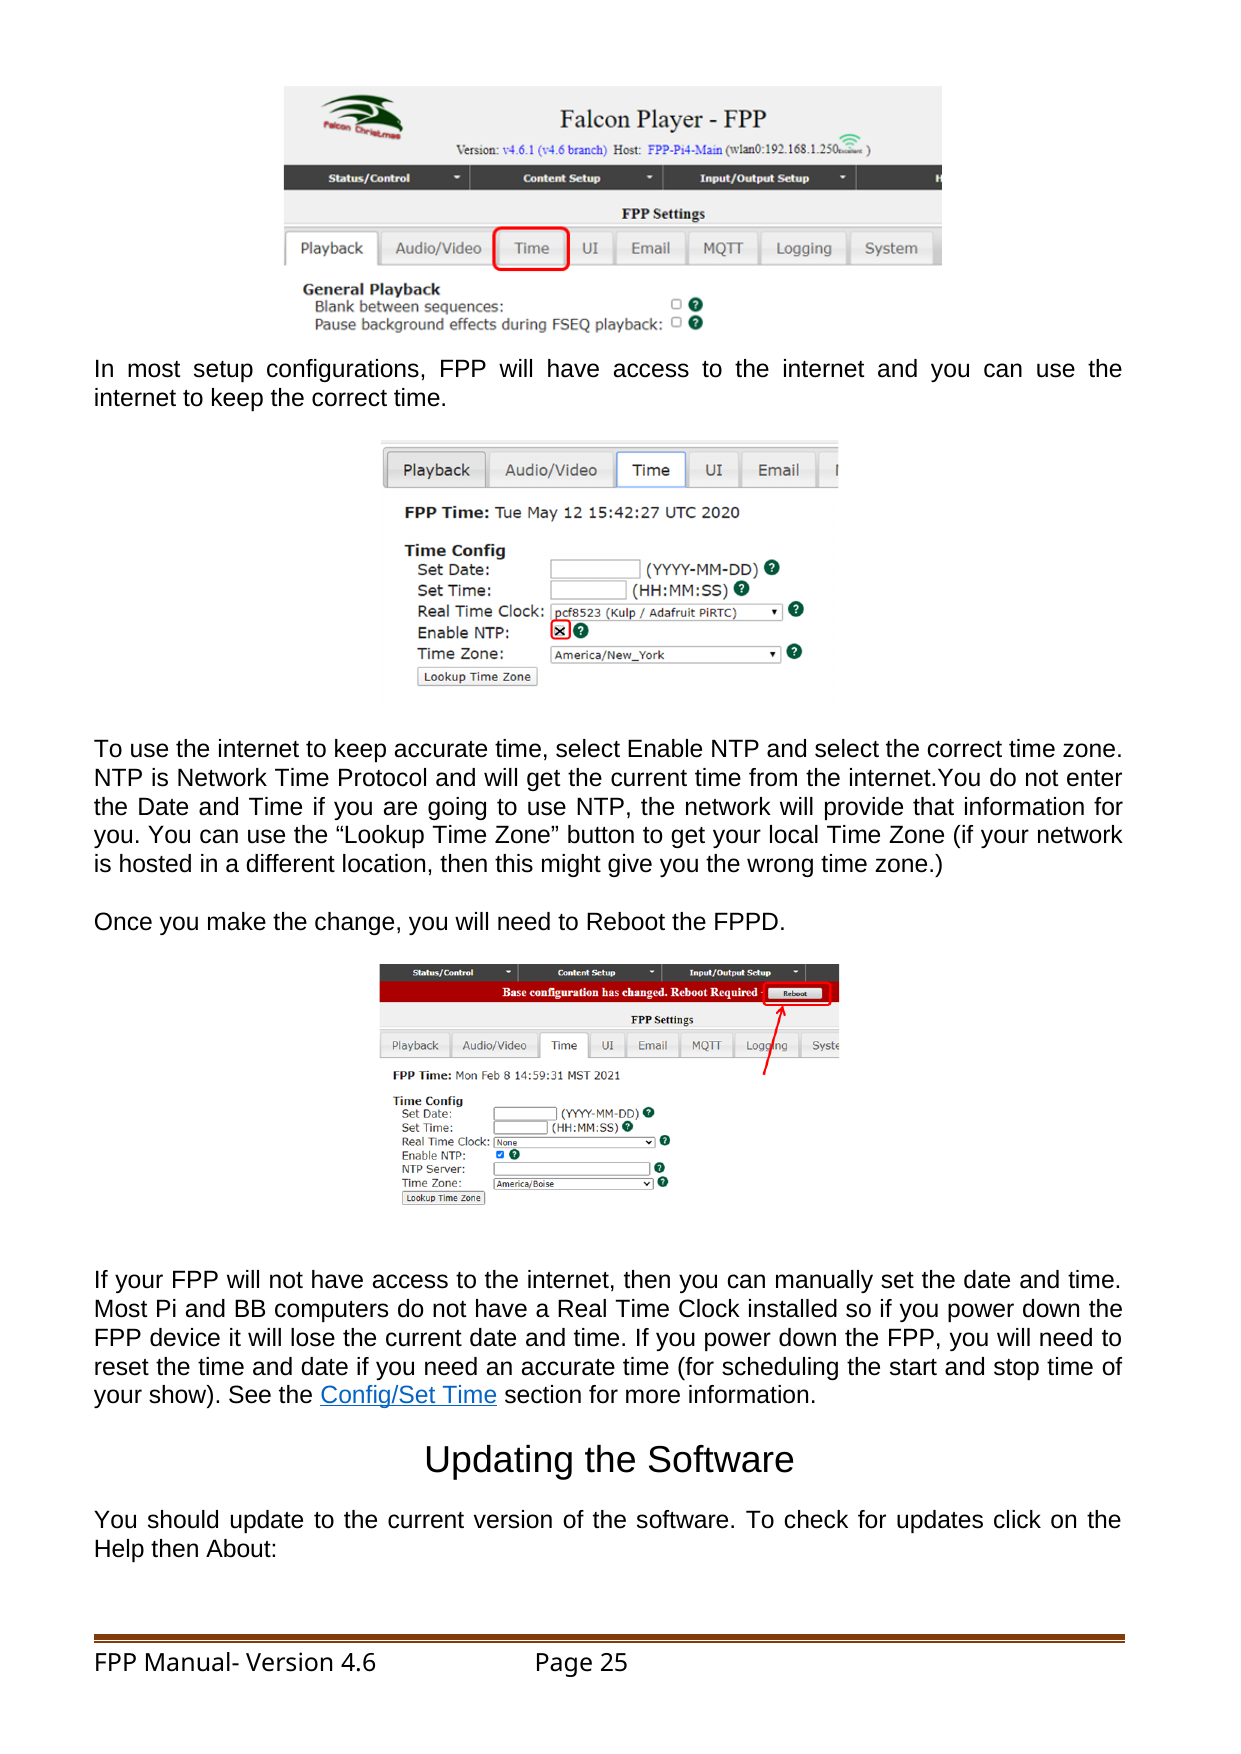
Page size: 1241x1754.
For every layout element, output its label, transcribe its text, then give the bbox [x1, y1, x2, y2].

text You should update to the current version of the software. To check for updates click on the Help then About: [94, 1505, 1125, 1562]
text Once you make the change, you will need to Reboot the FPPD. [94, 907, 1125, 935]
text If your FPP will not have access to the internet, then you can manually set the date and time. Most Pi and BB computers do not have a Real Time Clock installed so if you power down the FPP device it will lose the current date and time. If you power down the FPP, you will need to reset the time and date if you need an accurate time (for scheduling the start and stop time of your show). See the Config/Set Time section for more information. [94, 1265, 1125, 1409]
picture [283, 84, 942, 354]
subtitle Updating the Software [94, 1438, 1125, 1481]
picture [380, 440, 839, 706]
text To use the internet to keep accurate time, select Enable NTP and select the correct time zone. NTP is Network Time Protocol and will get the current time from the internet.You do not enter the Date and Time if you are going to use NTP, the network will provide that information for you. You can use the “Lookup Time Zone” button to get your local Time Zone (if your network is hosted in a different location, then this might give you the wrong time zone.) [94, 734, 1125, 878]
picture [379, 964, 840, 1208]
text In most setup configurations, FPP will have access to the internet and you can use the internet to keep the correct time. [94, 354, 1125, 411]
